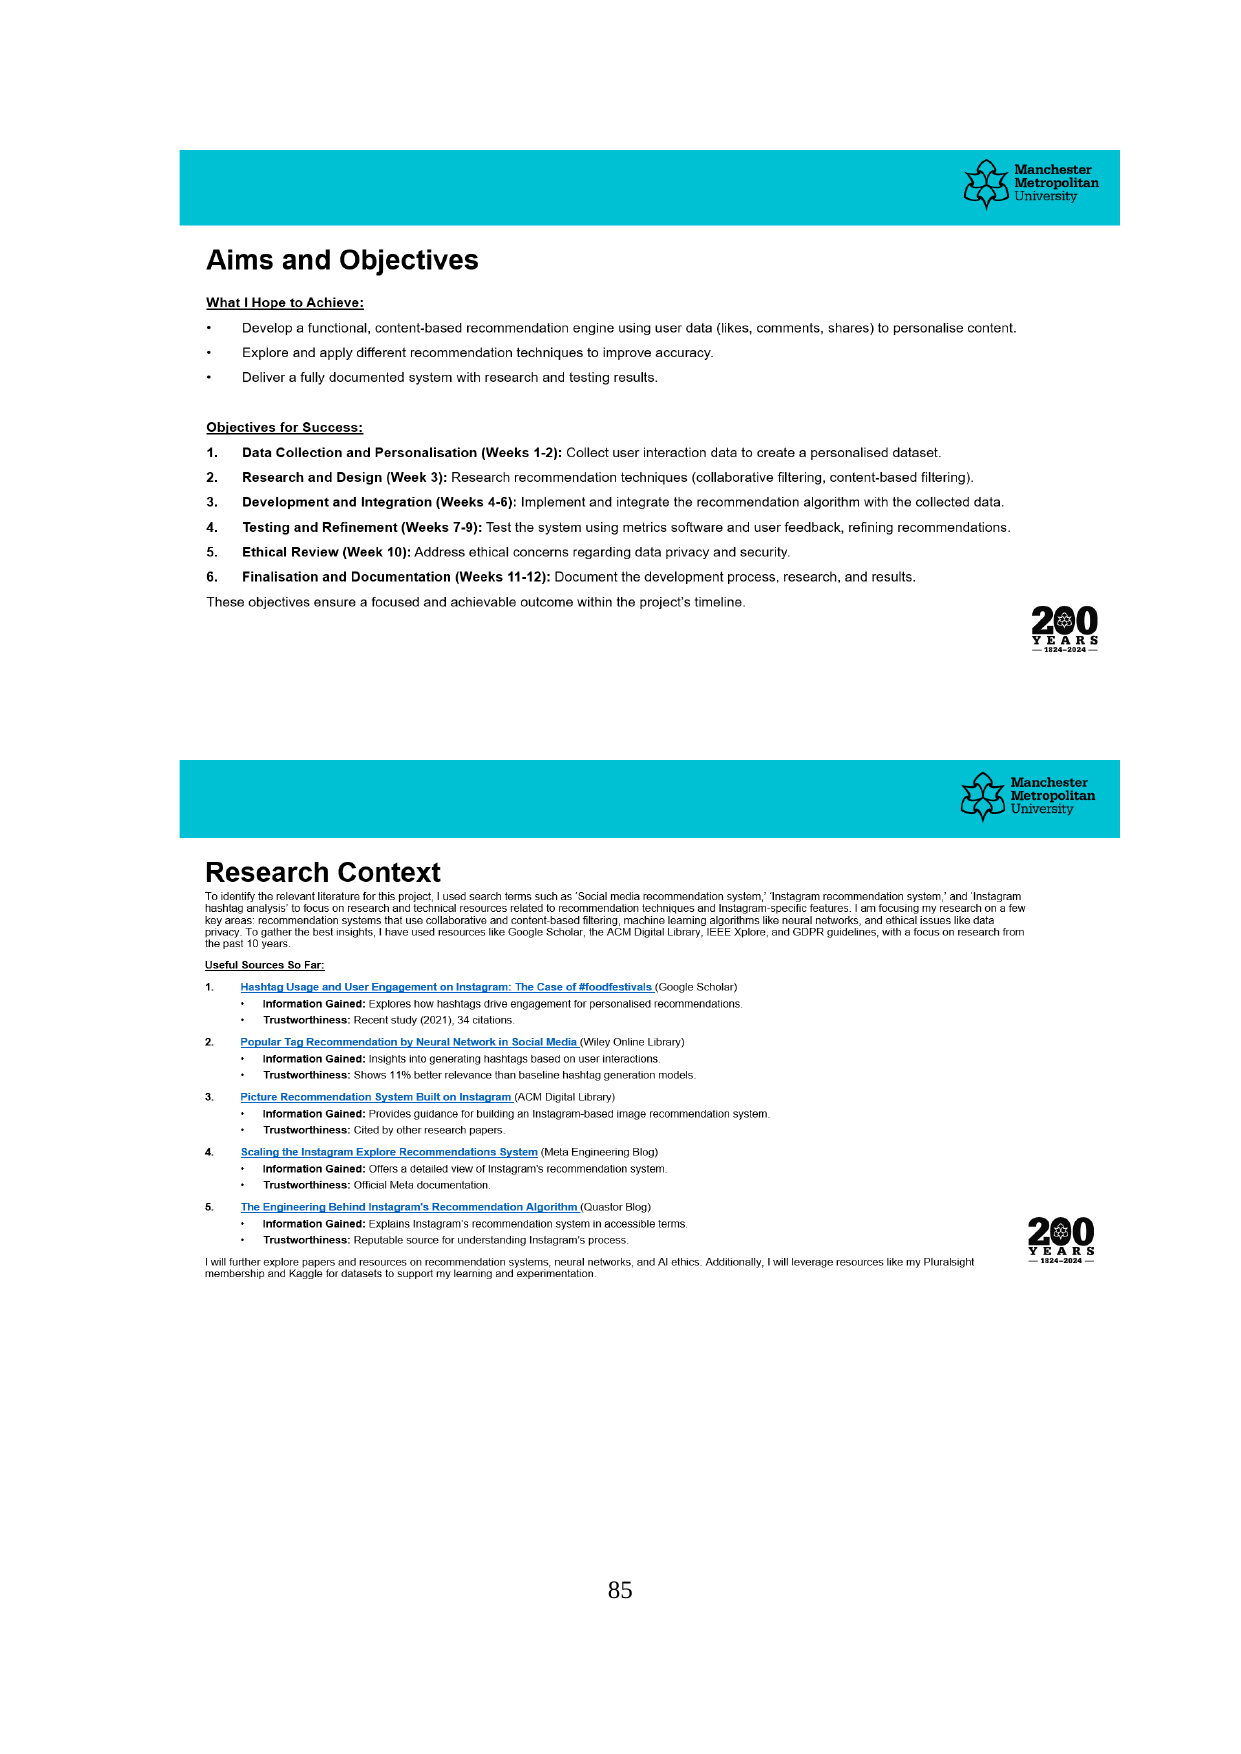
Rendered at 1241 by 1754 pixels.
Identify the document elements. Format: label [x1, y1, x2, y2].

picture [179, 150, 1120, 670]
picture [179, 760, 1120, 1286]
